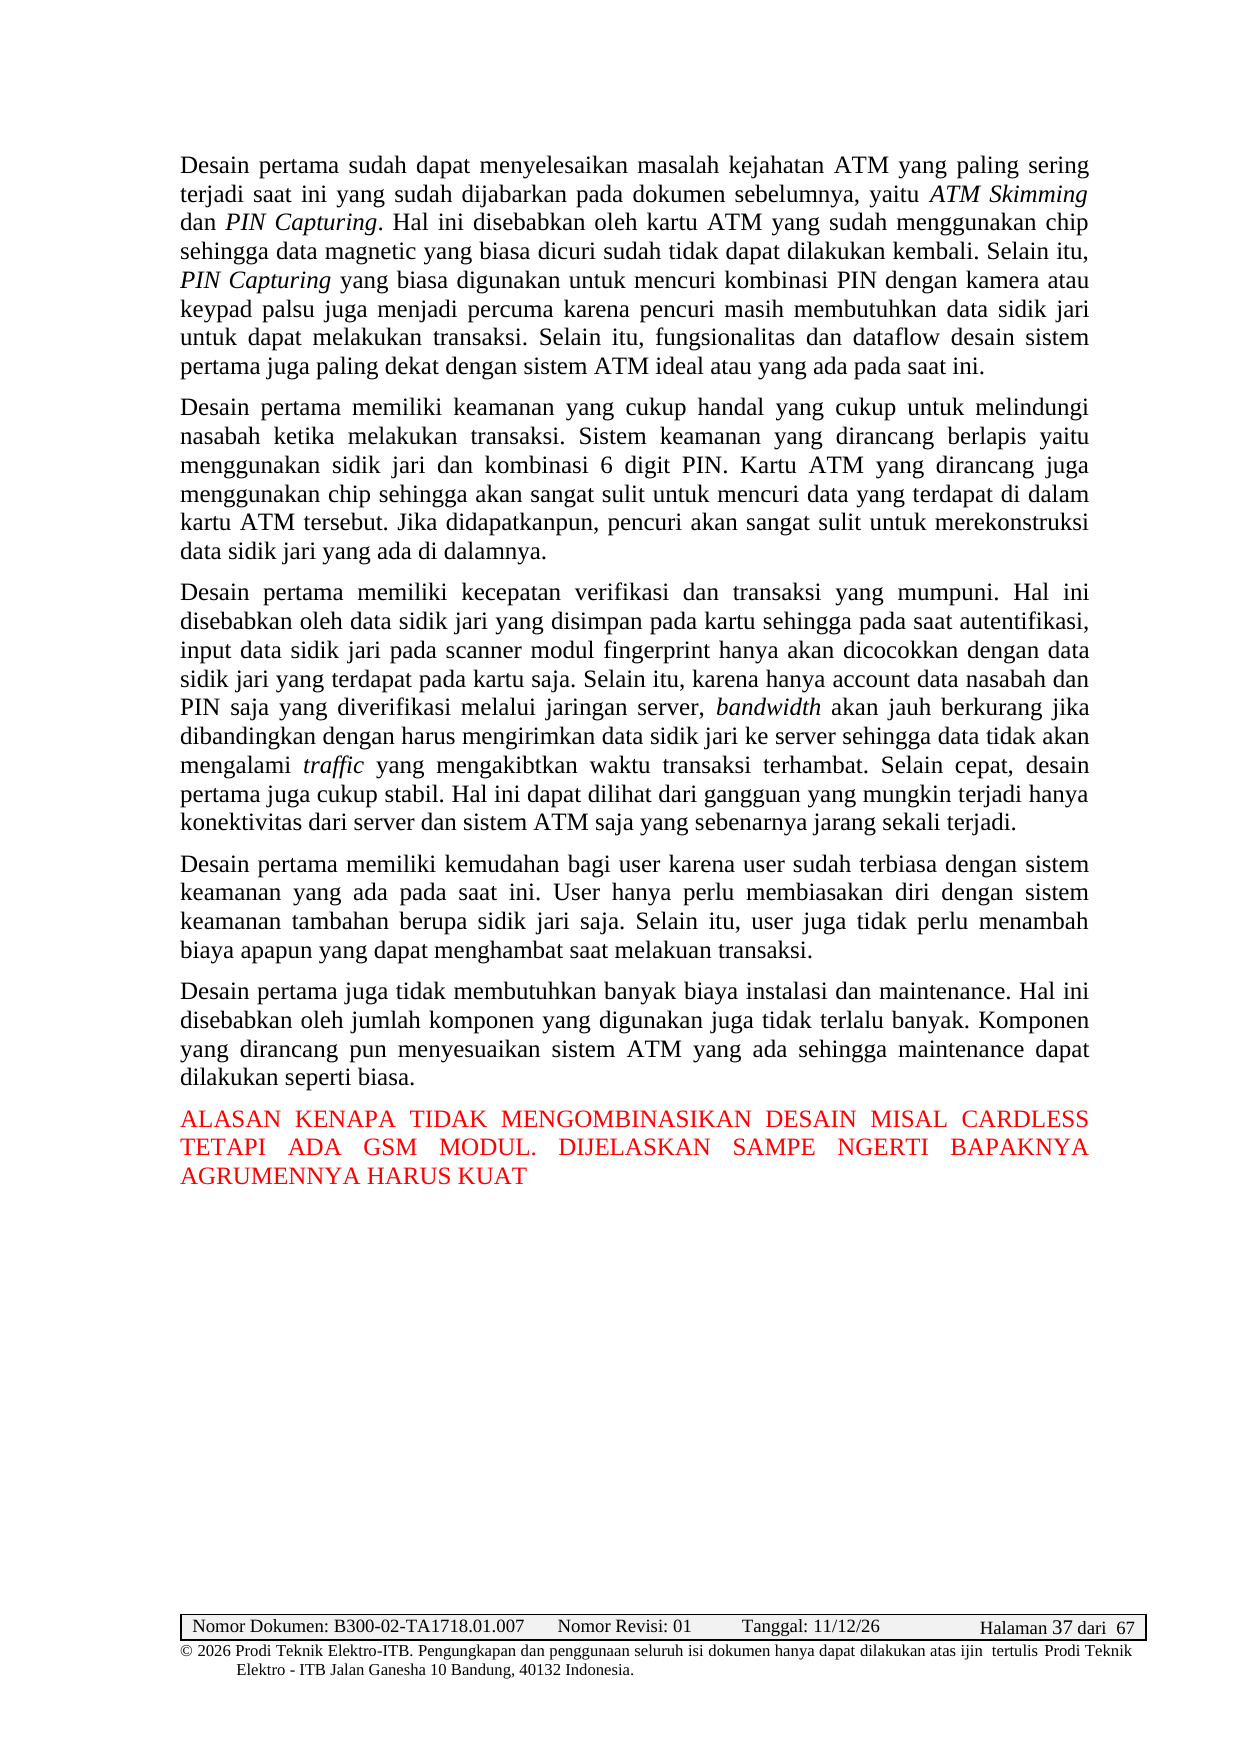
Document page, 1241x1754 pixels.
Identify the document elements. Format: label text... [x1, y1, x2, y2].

text Desain pertama juga tidak membutuhkan banyak biaya instalasi dan maintenance. Hal ini disebabkan oleh jumlah komponen yang digunakan juga tidak terlalu banyak. Komponen yang dirancang pun menyesuaikan sistem ATM yang ada sehingga maintenance dapat dilakukan seperti biasa. [180, 976, 1090, 1091]
text Desain pertama memiliki kecepatan verifikasi dan transaksi yang mumpuni. Hal ini disebabkan oleh data sidik jari yang disimpan pada kartu sehingga pada saat autentifikasi, input data sidik jari pada scanner modul fingerprint hanya akan dicocokkan dengan data sidik jari yang terdapat pada kartu saja. Selain itu, karena hanya account data nasabah dan PIN saja yang diverifikasi melalui jaringan server, bandwidth akan jauh berkurang jika dibandingkan dengan harus mengirimkan data sidik jari ke server sehingga data tidak akan mengalami traffic yang mengakibtkan waktu transaksi terhambat. Selain cepat, desain pertama juga cukup stabil. Hal ini dapat dilihat dari gangguan yang mungkin terjadi hanya konektivitas dari server dan sistem ATM saja yang sebenarnya jarang sekali terjadi. [180, 577, 1090, 836]
text ALASAN KENAPA TIDAK MENGOMBINASIKAN DESAIN MISAL CARDLESS TETAPI ADA GSM MODUL. DIJELASKAN SAMPE NGERTI BAPAKNYA AGRUMENNYA HARUS KUAT [180, 1104, 1090, 1190]
text Desain pertama memiliki kemudahan bagi user karena user sudah terbiasa dengan sistem keamanan yang ada pada saat ini. User hanya perlu membiasakan diri dengan sistem keamanan tambahan berupa sidik jari saja. Selain itu, user juga tidak perlu menambah biaya apapun yang dapat menghambat saat melakuan transaksi. [180, 849, 1090, 964]
text Desain pertama memiliki keamanan yang cukup handal yang cukup untuk melindungi nasabah ketika melakukan transaksi. Sistem keamanan yang dirancang berlapis yaitu menggunakan sidik jari dan kombinasi 6 digit PIN. Kartu ATM yang dirancang juga menggunakan chip sehingga akan sangat sulit untuk mencuri data yang terdapat di dalam kartu ATM tersebut. Jika didapatkanpun, pencuri akan sangat sulit untuk merekonstruksi data sidik jari yang ada di dalamnya. [180, 392, 1090, 565]
text Desain pertama sudah dapat menyelesaikan masalah kejahatan ATM yang paling sering terjadi saat ini yang sudah dijabarkan pada dokumen sebelumnya, yaitu ATM Skimming dan PIN Capturing. Hal ini disebabkan oleh kartu ATM yang sudah menggunakan chip sehingga data magnetic yang biasa dicuri sudah tidak dapat dilakukan kembali. Selain itu, PIN Capturing yang biasa digunakan untuk mencuri kombinasi PIN dengan kamera atau keypad palsu juga menjadi percuma karena pencuri masih membutuhkan data sidik jari untuk dapat melakukan transaksi. Selain itu, fungsionalitas dan dataflow desain sistem pertama juga paling dekat dengan sistem ATM ideal atau yang ada pada saat ini. [180, 150, 1090, 380]
